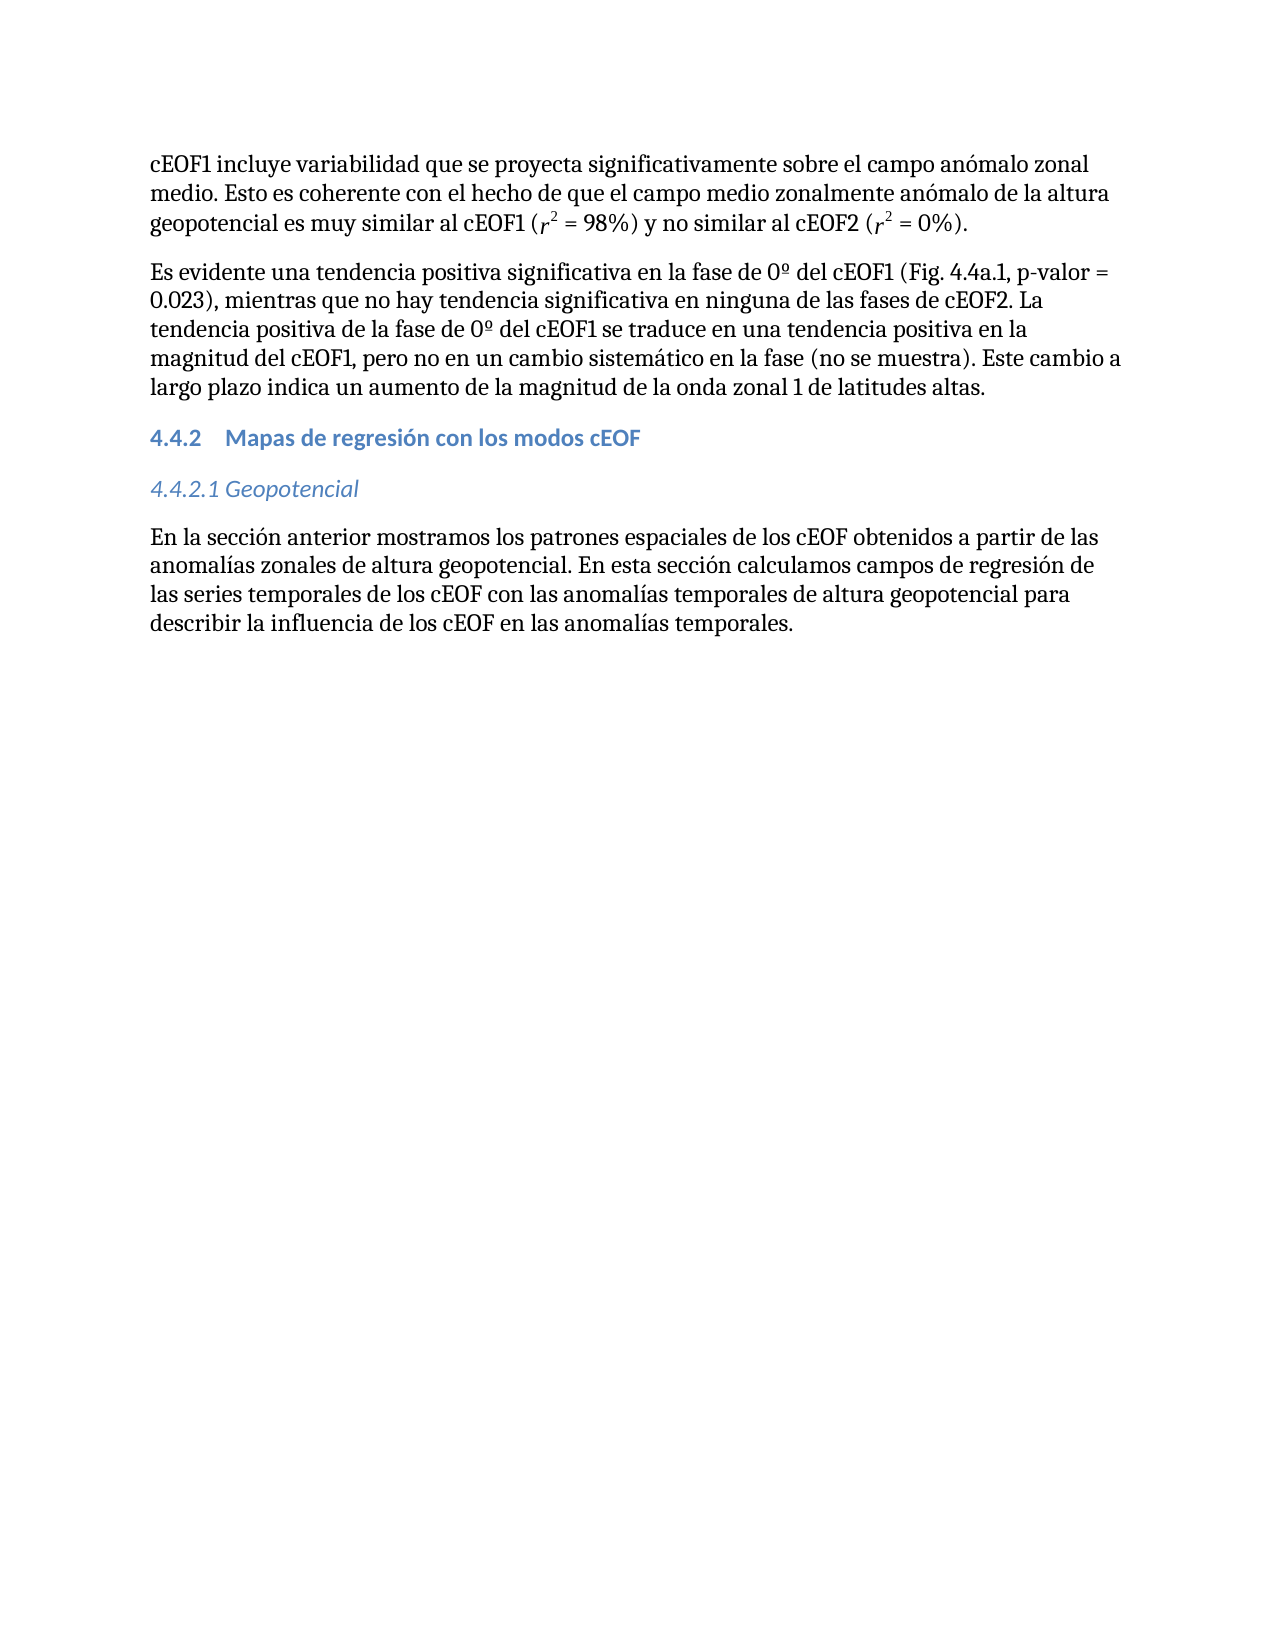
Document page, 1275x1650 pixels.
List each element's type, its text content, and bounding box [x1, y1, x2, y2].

subtitle 4.4.2 Mapas de regresión con los modos cEOF [150, 422, 1125, 452]
text Es evidente una tendencia positiva significativa en la fase de 0º del cEOF1 (Fig. 4.4a.1, p-valor = 0.023), mientras que no hay tendencia significativa en ninguna de las fases de cEOF2. La tendencia positiva de la fase de 0º del cEOF1 se traduce en una tendencia positiva en la magnitud del cEOF1, pero no en un cambio sistemático en la fase (no se muestra). Este cambio a largo plazo indica un aumento de la magnitud de la onda zonal 1 de latitudes altas. [150, 257, 1125, 401]
text En la sección anterior mostramos los patrones espaciales de los cEOF obtenidos a partir de las anomalías zonales de altura geopotencial. En esta sección calculamos campos de regresión de las series temporales de los cEOF con las anomalías temporales de altura geopotencial para describir la influencia de los cEOF en las anomalías temporales. [150, 523, 1125, 638]
subtitle 4.4.2.1 Geopotencial [150, 473, 1125, 504]
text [150, 150, 1125, 239]
